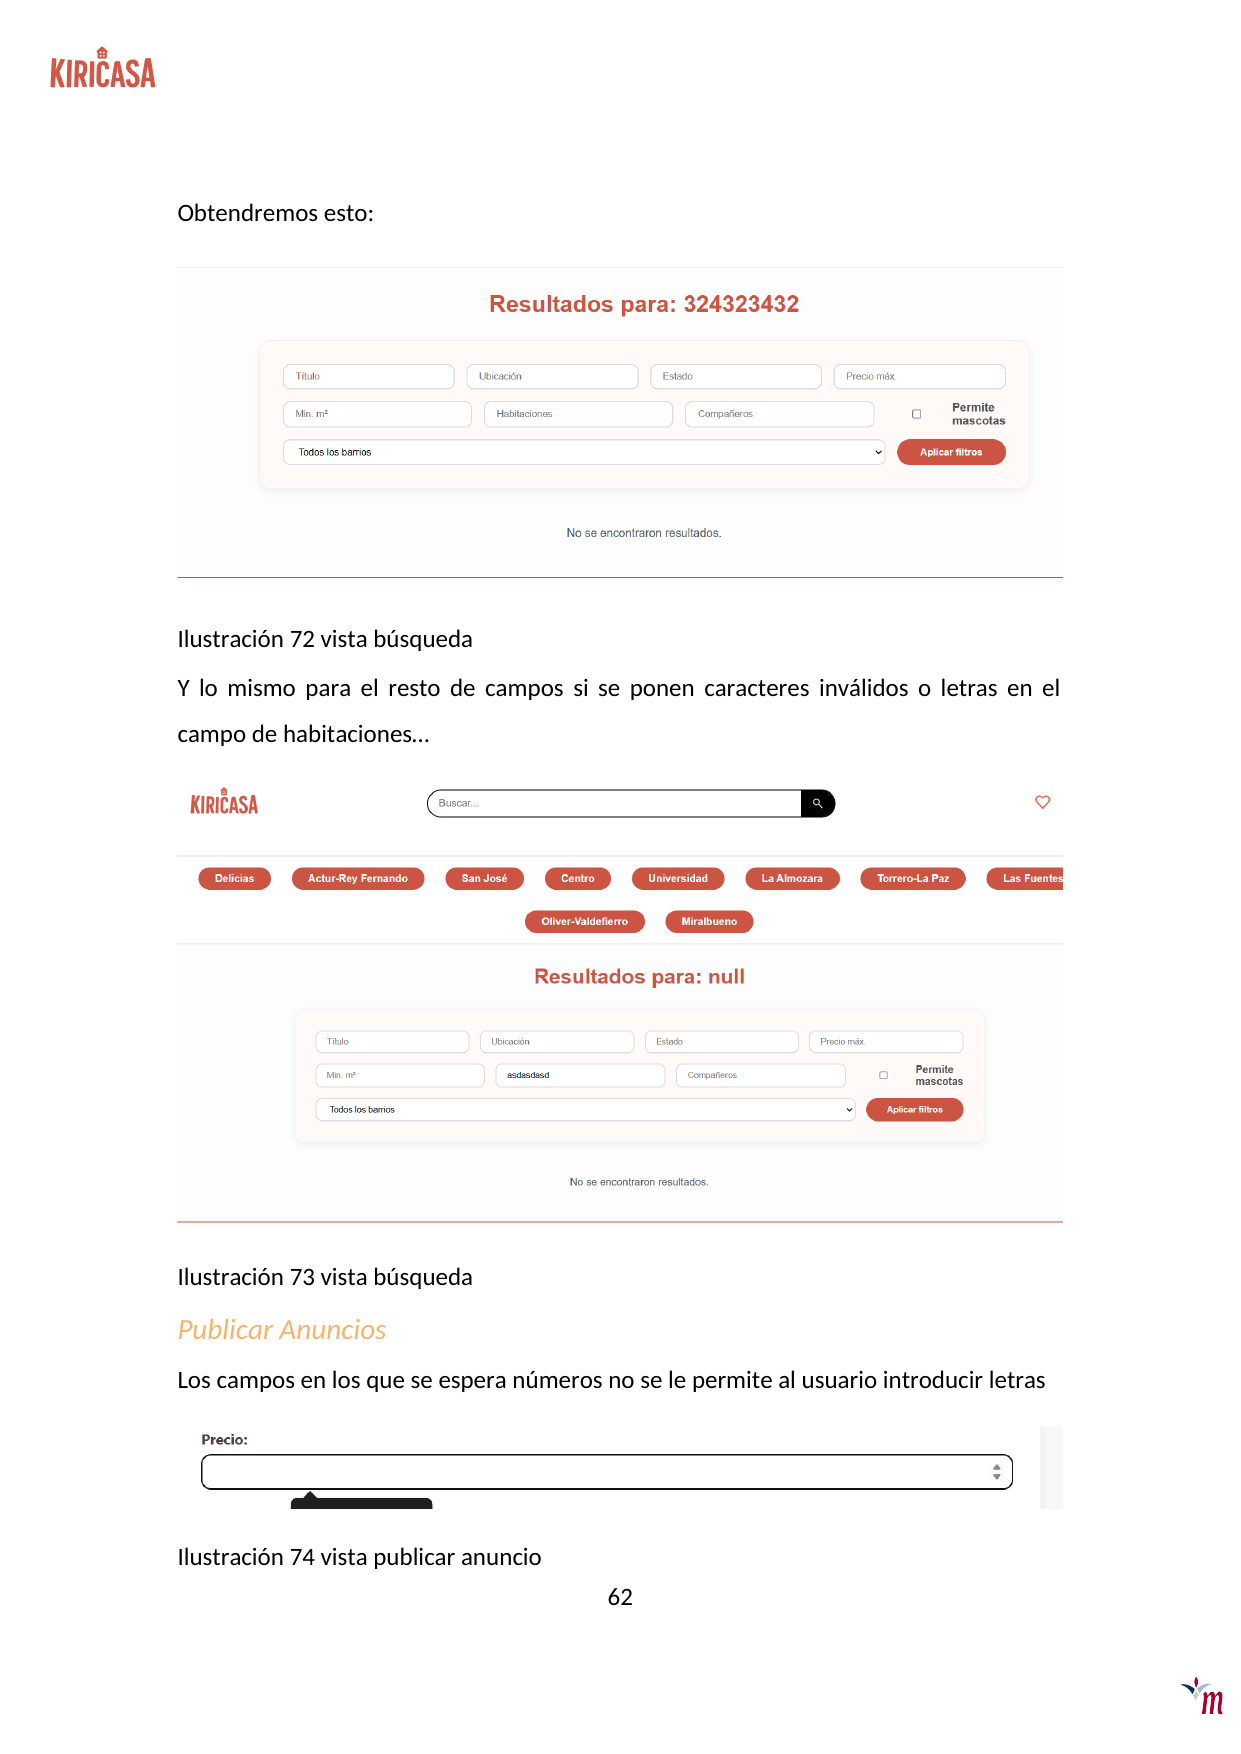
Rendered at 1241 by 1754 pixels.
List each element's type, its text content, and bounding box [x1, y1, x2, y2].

picture [1168, 1665, 1241, 1732]
picture [177, 259, 1063, 591]
picture [177, 1426, 1063, 1509]
text Ilustración 72 vista búsqueda [177, 623, 1063, 653]
picture [46, 40, 156, 94]
subtitle Publicar Anuncios [177, 1311, 1063, 1347]
text Y lo mismo para el resto de campos si se ponen caracteres inválidos o letras en el campo de habitaciones… [177, 672, 1063, 749]
text Obtendremos esto: [177, 197, 1063, 228]
picture [177, 780, 1063, 1230]
text Ilustración 73 vista búsqueda [177, 1261, 1063, 1292]
text Los campos en los que se espera números no se le permite al usuario introducir letras [177, 1364, 1063, 1395]
text Ilustración 74 vista publicar anuncio [177, 1541, 1063, 1571]
